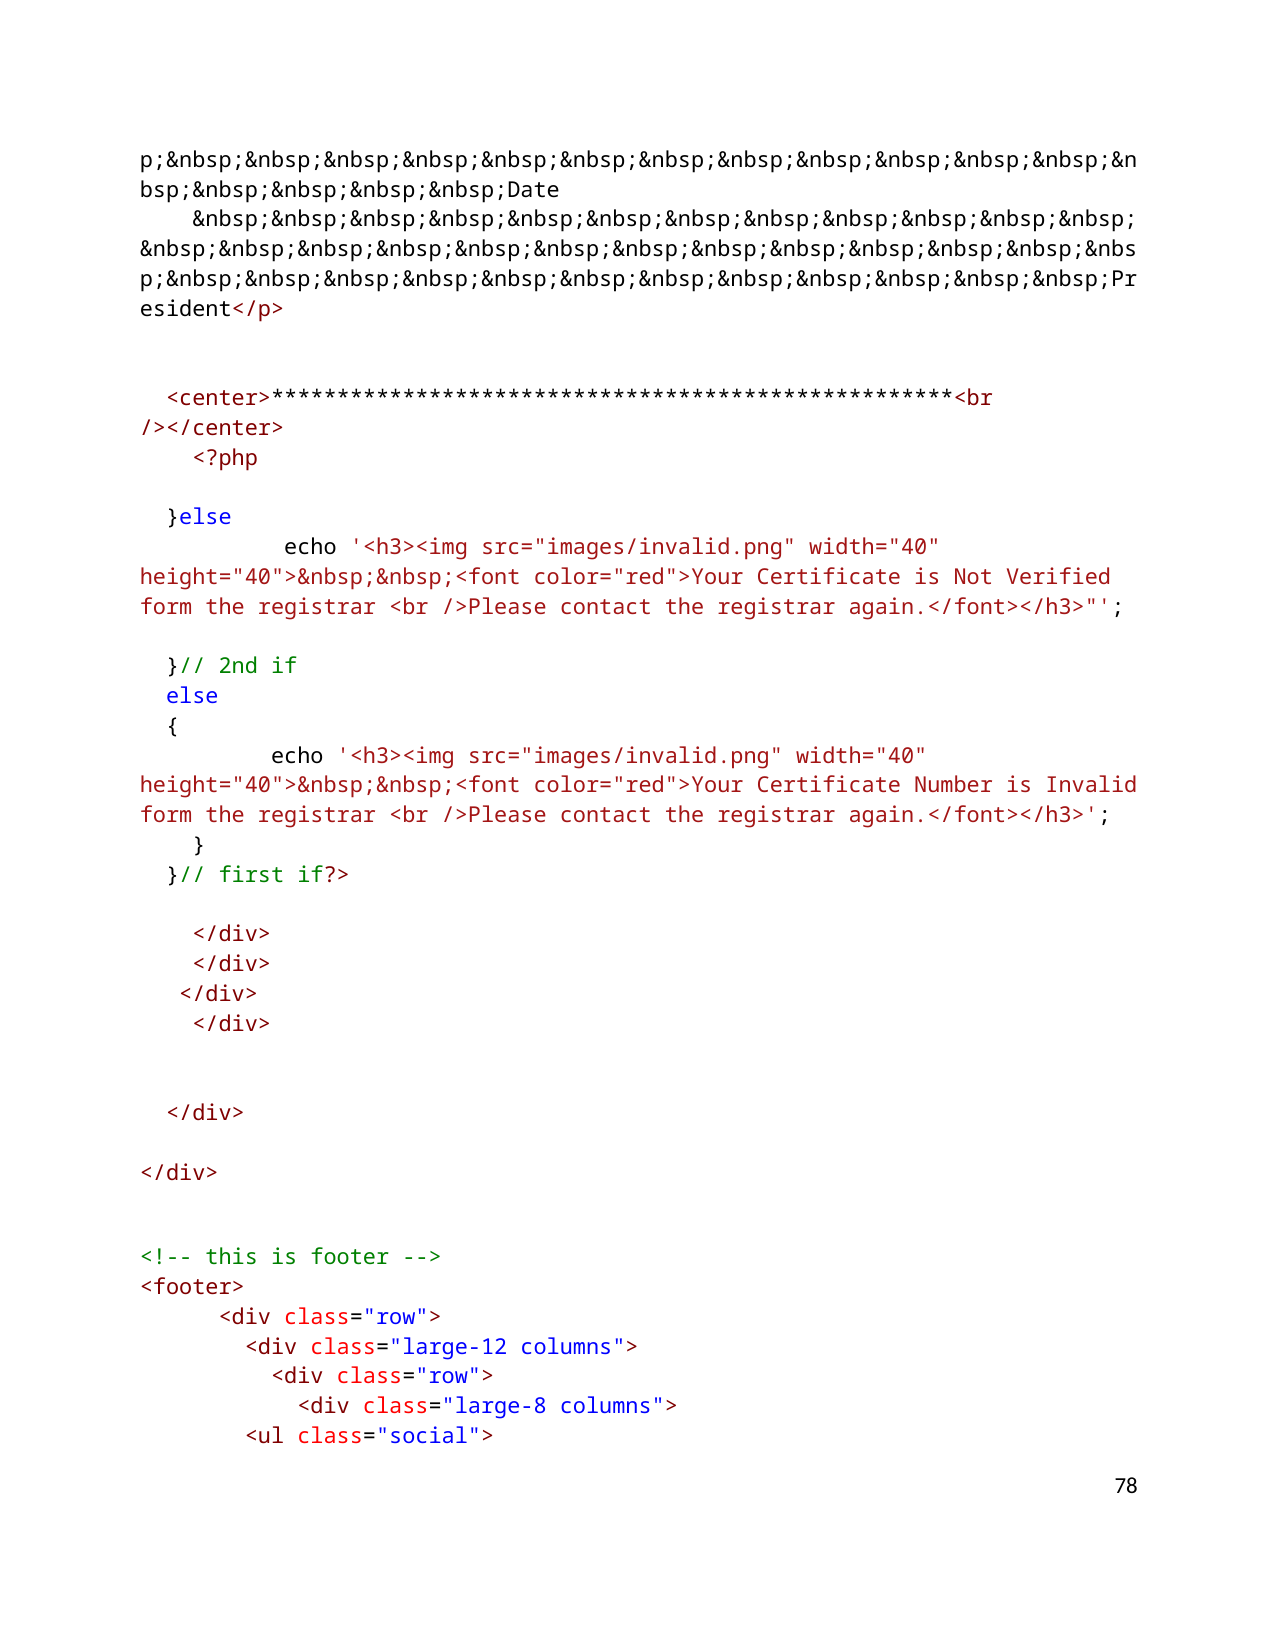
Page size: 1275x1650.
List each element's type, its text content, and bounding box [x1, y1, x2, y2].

text <div class="large-8 columns"> [139, 1390, 1137, 1420]
text <!-- this is footer --> [139, 1241, 1137, 1271]
text </div> [139, 918, 1137, 948]
text <ul class="social"> [139, 1420, 1137, 1450]
text echo '<h3><img src="images/invalid.png" width="40" height="40">&nbsp;&nbsp;<font color="red">Your Certificate is Not Verified form the registrar <br />Please contact the registrar again.</font></h3>"'; [139, 531, 1137, 620]
text </div> [139, 948, 1137, 978]
text }// 2nd if [139, 650, 1137, 680]
text }// first if?> [139, 859, 1137, 888]
text </div> [139, 1097, 1137, 1127]
text <center>****************************************************<br /></center> [139, 382, 1137, 442]
text </div> [139, 1008, 1137, 1037]
text { [139, 710, 1137, 739]
text echo '<h3><img src="images/invalid.png" width="40" height="40">&nbsp;&nbsp;<font color="red">Your Certificate Number is Invalid form the registrar <br />Please contact the registrar again.</font></h3>'; [139, 739, 1137, 829]
text else [139, 680, 1137, 710]
text </div> [139, 978, 1137, 1008]
text }else [139, 501, 1137, 531]
text } [139, 829, 1137, 859]
text <div class="row"> [139, 1360, 1137, 1390]
text <div class="row"> [139, 1301, 1137, 1331]
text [139, 144, 1137, 203]
text </div> [139, 1157, 1137, 1186]
text <?php [139, 442, 1137, 471]
text <div class="large-12 columns"> [139, 1331, 1137, 1360]
text &nbsp;&nbsp;&nbsp;&nbsp;&nbsp;&nbsp;&nbsp;&nbsp;&nbsp;&nbsp;&nbsp;&nbsp;&nbsp;&nbsp;&nbsp;&nbsp;&nbsp;&nbsp;&nbsp;&nbsp;&nbsp;&nbsp;&nbsp;&nbsp;&nbsp;&nbsp;&nbsp;&nbsp;&nbsp;&nbsp;&nbsp;&nbsp;&nbsp;&nbsp;&nbsp;&nbsp;&nbsp;President</p> [139, 203, 1137, 322]
text <footer> [139, 1271, 1137, 1301]
